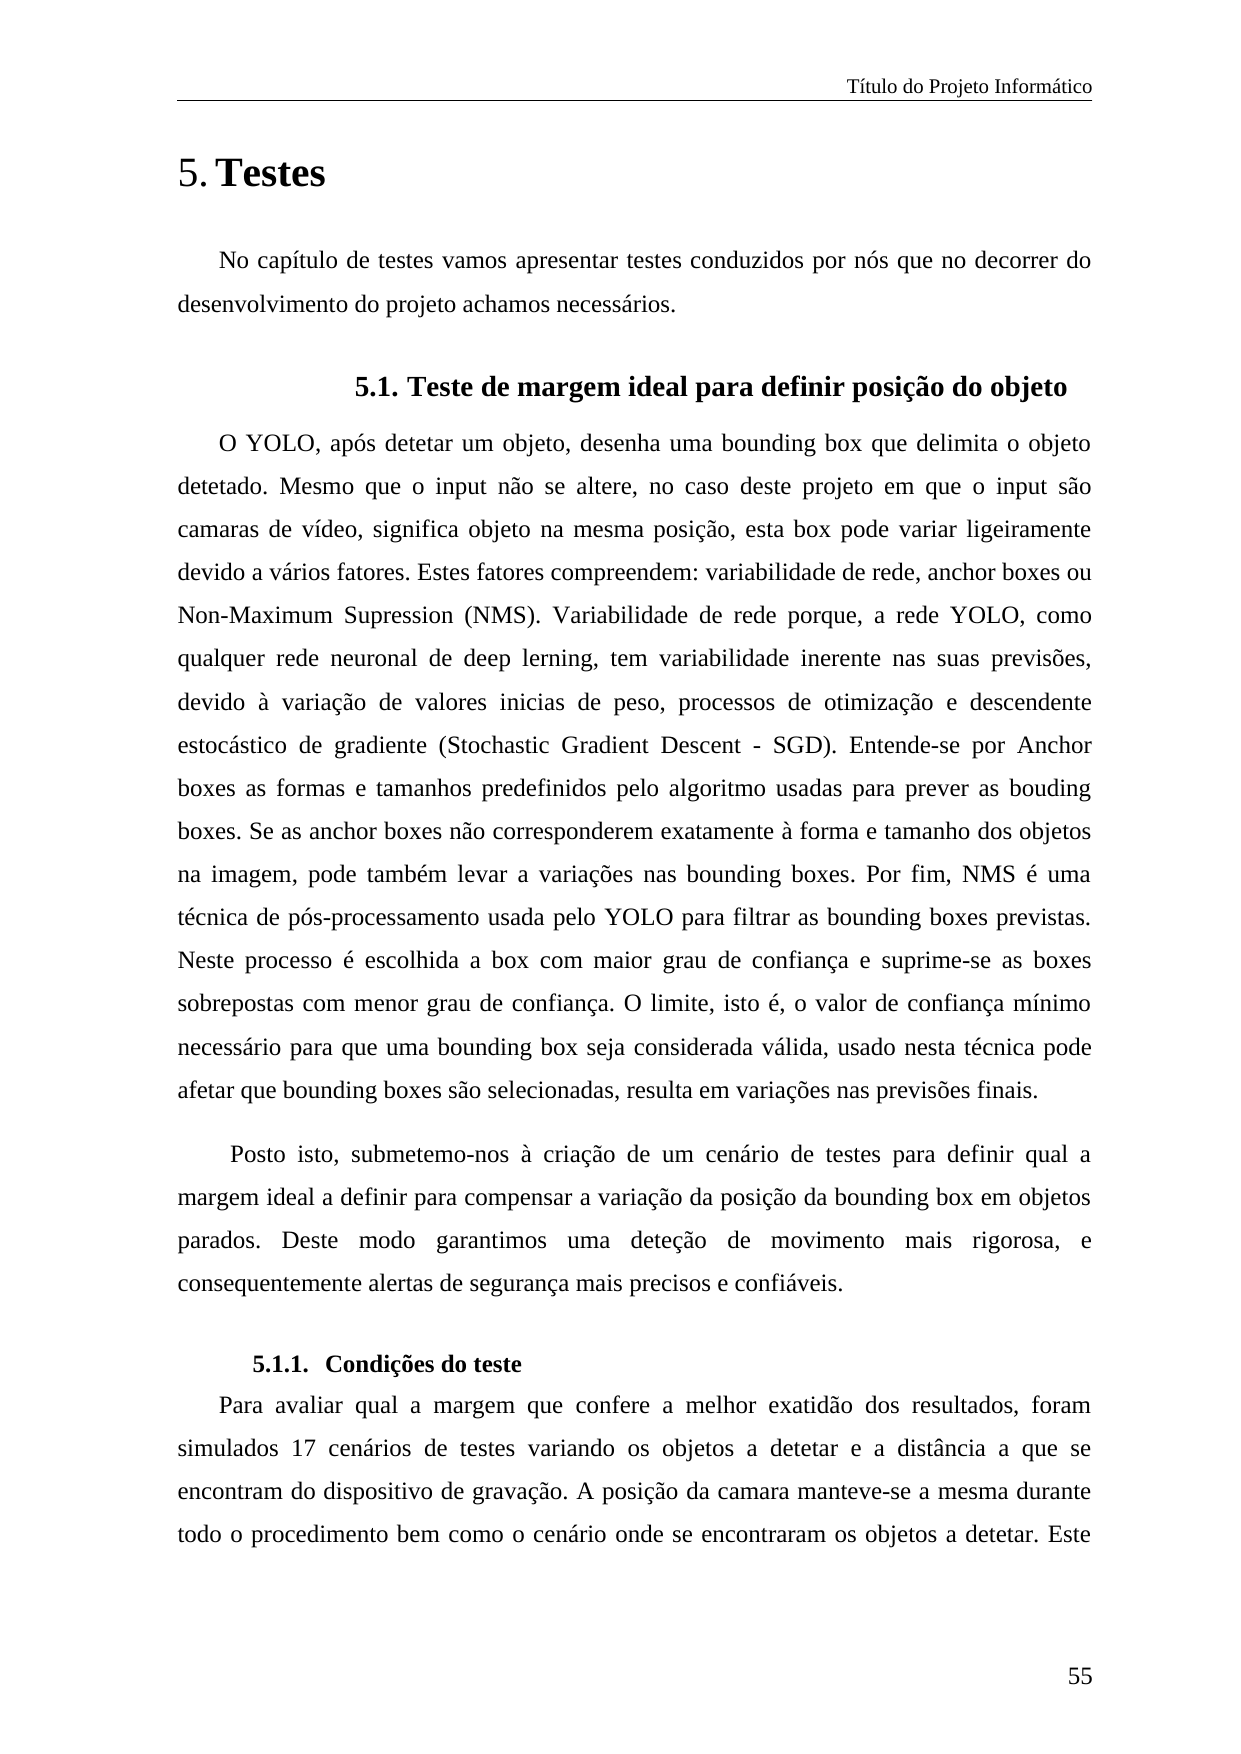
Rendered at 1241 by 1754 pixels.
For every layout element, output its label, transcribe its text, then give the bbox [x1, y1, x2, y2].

text Posto isto, submetemo-nos à criação de um cenário de testes para definir qual a margem ideal a definir para compensar a variação da posição da bounding box em objetos parados. Deste modo garantimos uma deteção de movimento mais rigorosa, e consequentemente alertas de segurança mais precisos e confiáveis. [177, 1139, 1092, 1297]
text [177, 1390, 1092, 1548]
subtitle Condições do teste [252, 1349, 1092, 1377]
subtitle Testes [177, 148, 1092, 196]
text O YOLO, após detetar um objeto, desenha uma bounding box que delimita o objeto detetado. Mesmo que o input não se altere, no caso deste projeto em que o input são camaras de vídeo, significa objeto na mesma posição, esta box pode variar ligeiramente devido a vários fatores. Estes fatores compreendem: variabilidade de rede, anchor boxes ou Non-Maximum Supression (NMS). Variabilidade de rede porque, a rede YOLO, como qualquer rede neuronal de deep lerning, tem variabilidade inerente nas suas previsões, devido à variação de valores inicias de peso, processos de otimização e descendente estocástico de gradiente (Stochastic Gradient Descent - SGD). Entende-se por Anchor boxes as formas e tamanhos predefinidos pelo algoritmo usadas para prever as bouding boxes. Se as anchor boxes não corresponderem exatamente à forma e tamanho dos objetos na imagem, pode também levar a variações nas bounding boxes. Por fim, NMS é uma técnica de pós-processamento usada pelo YOLO para filtrar as bounding boxes previstas. Neste processo é escolhida a box com maior grau de confiança e suprime-se as boxes sobrepostas com menor grau de confiança. O limite, isto é, o valor de confiança mínimo necessário para que uma bounding box seja considerada válida, usado nesta técnica pode afetar que bounding boxes são selecionadas, resulta em variações nas previsões finais. [177, 428, 1092, 1103]
subtitle Teste de margem ideal para definir posição do objeto [354, 369, 1092, 403]
text No capítulo de testes vamos apresentar testes conduzidos por nós que no decorrer do desenvolvimento do projeto achamos necessários. [177, 246, 1092, 317]
